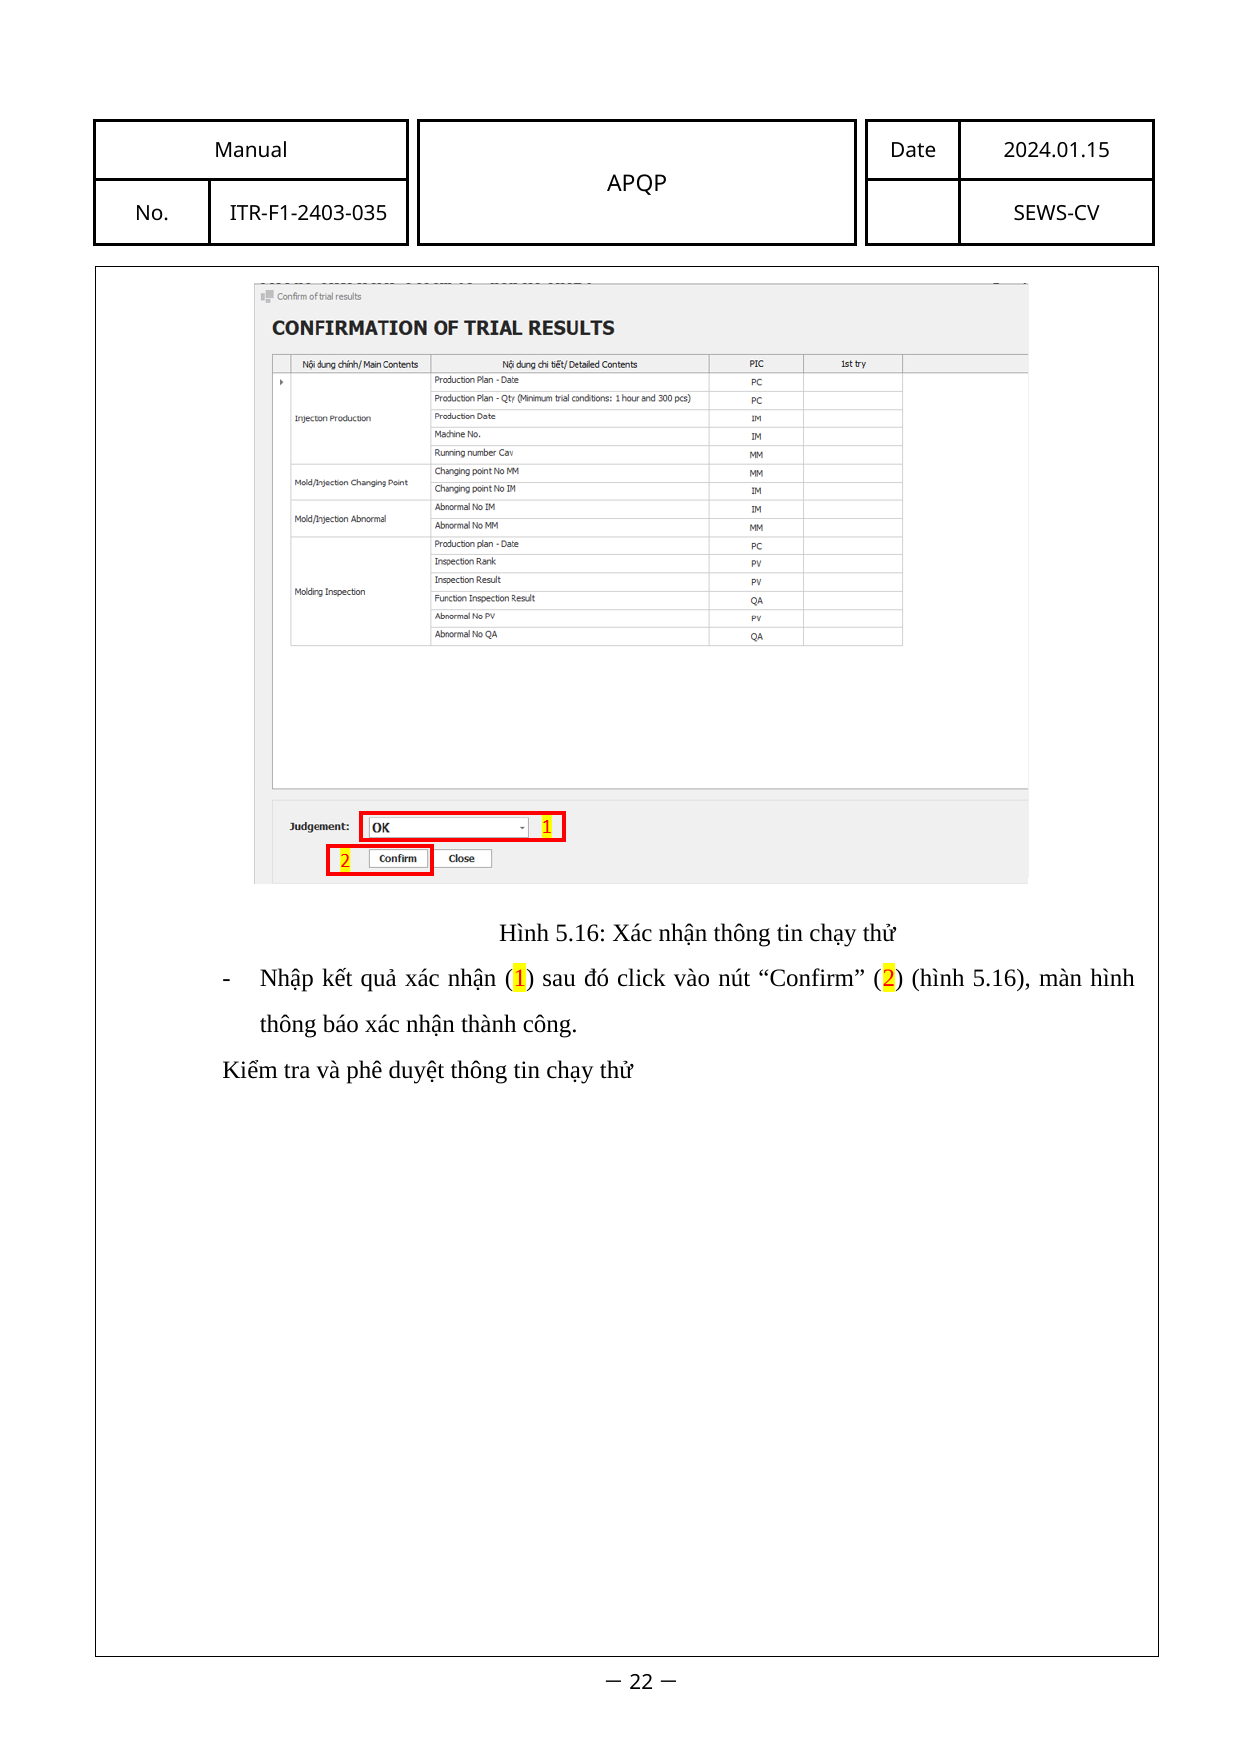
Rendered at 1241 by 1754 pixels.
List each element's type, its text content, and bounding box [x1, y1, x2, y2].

picture [254, 283, 1029, 884]
list Nhập kết quả xác nhận (1) sau đó click vào nút “Confirm” (2) (hình 5.16), màn hình thông báo xác nhận thành công. [222, 962, 1135, 1039]
list Kiểm tra và phê duyệt thông tin chạy thử [222, 1054, 1135, 1085]
list Hình 5.16: Xác nhận thông tin chạy thử [259, 917, 1135, 948]
